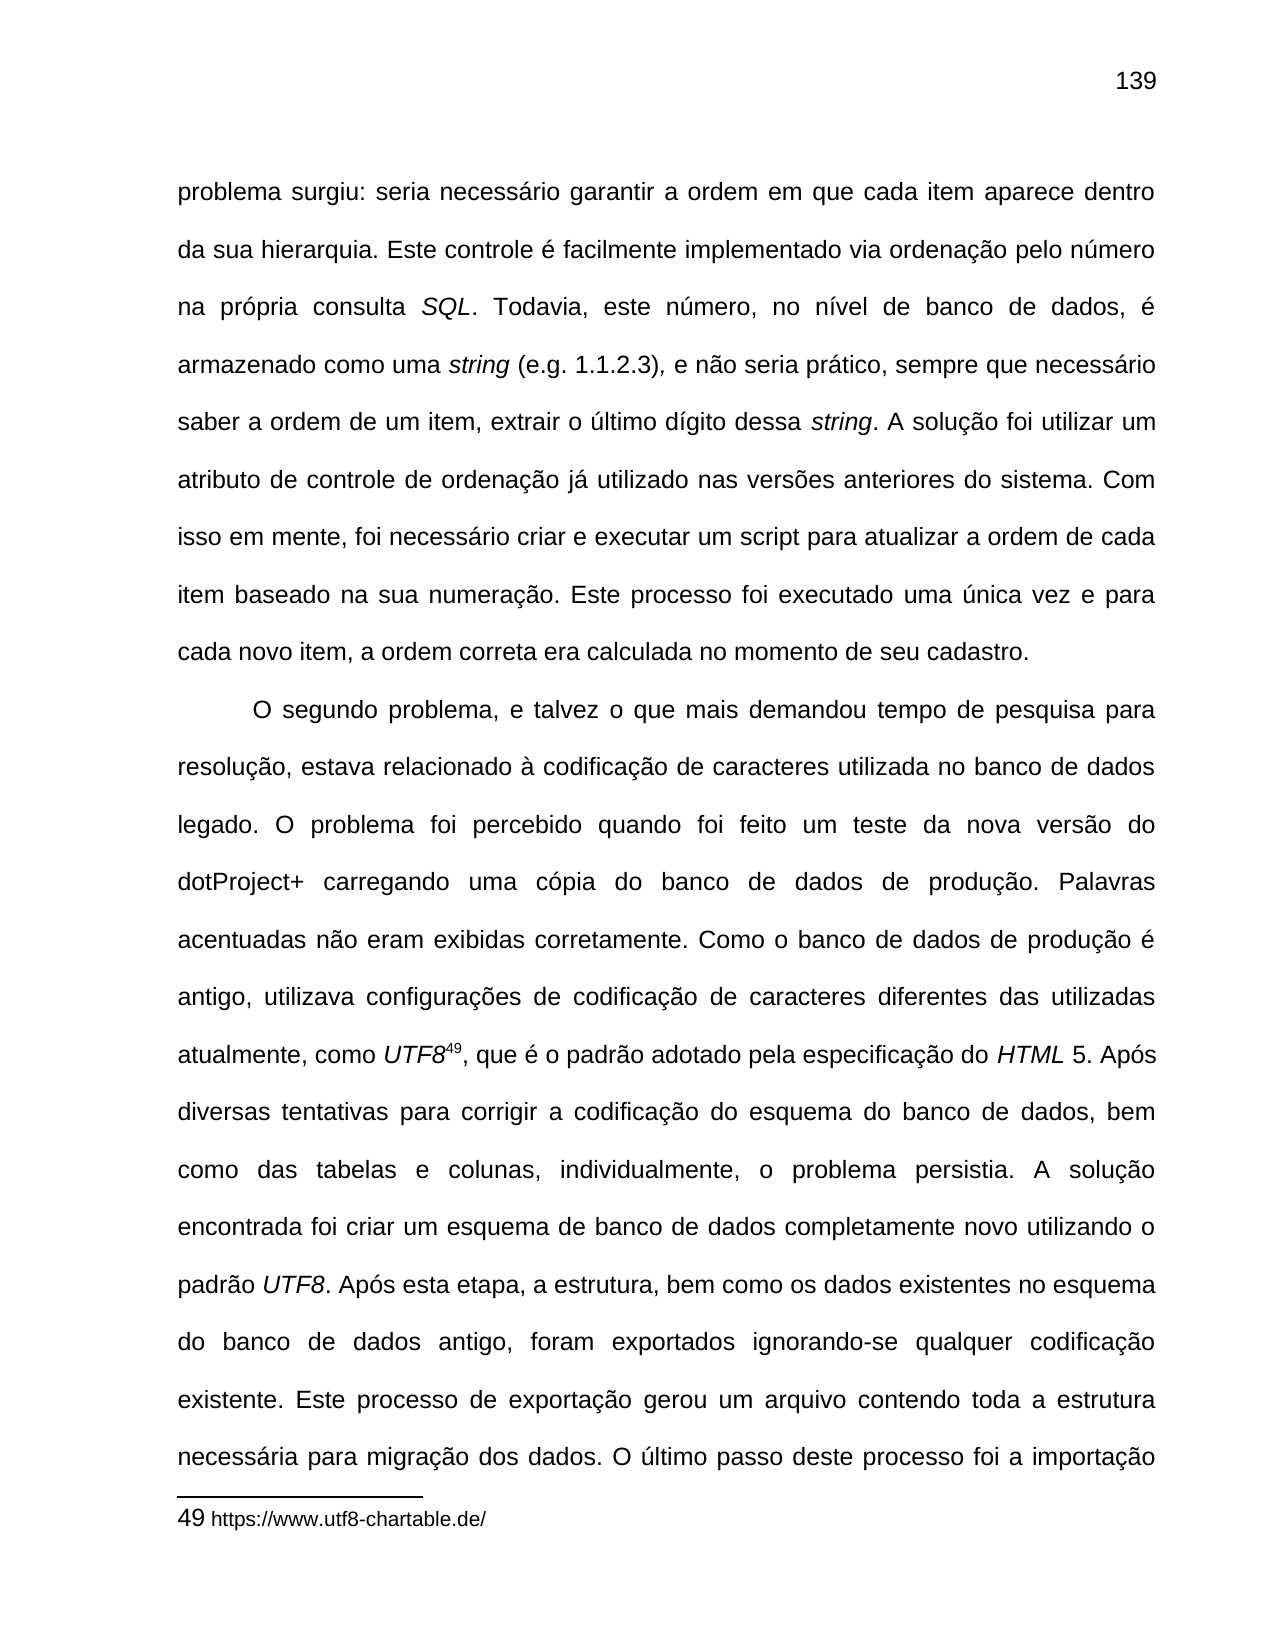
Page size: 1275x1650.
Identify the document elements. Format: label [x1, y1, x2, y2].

text [177, 177, 1157, 666]
text [177, 695, 1157, 1471]
